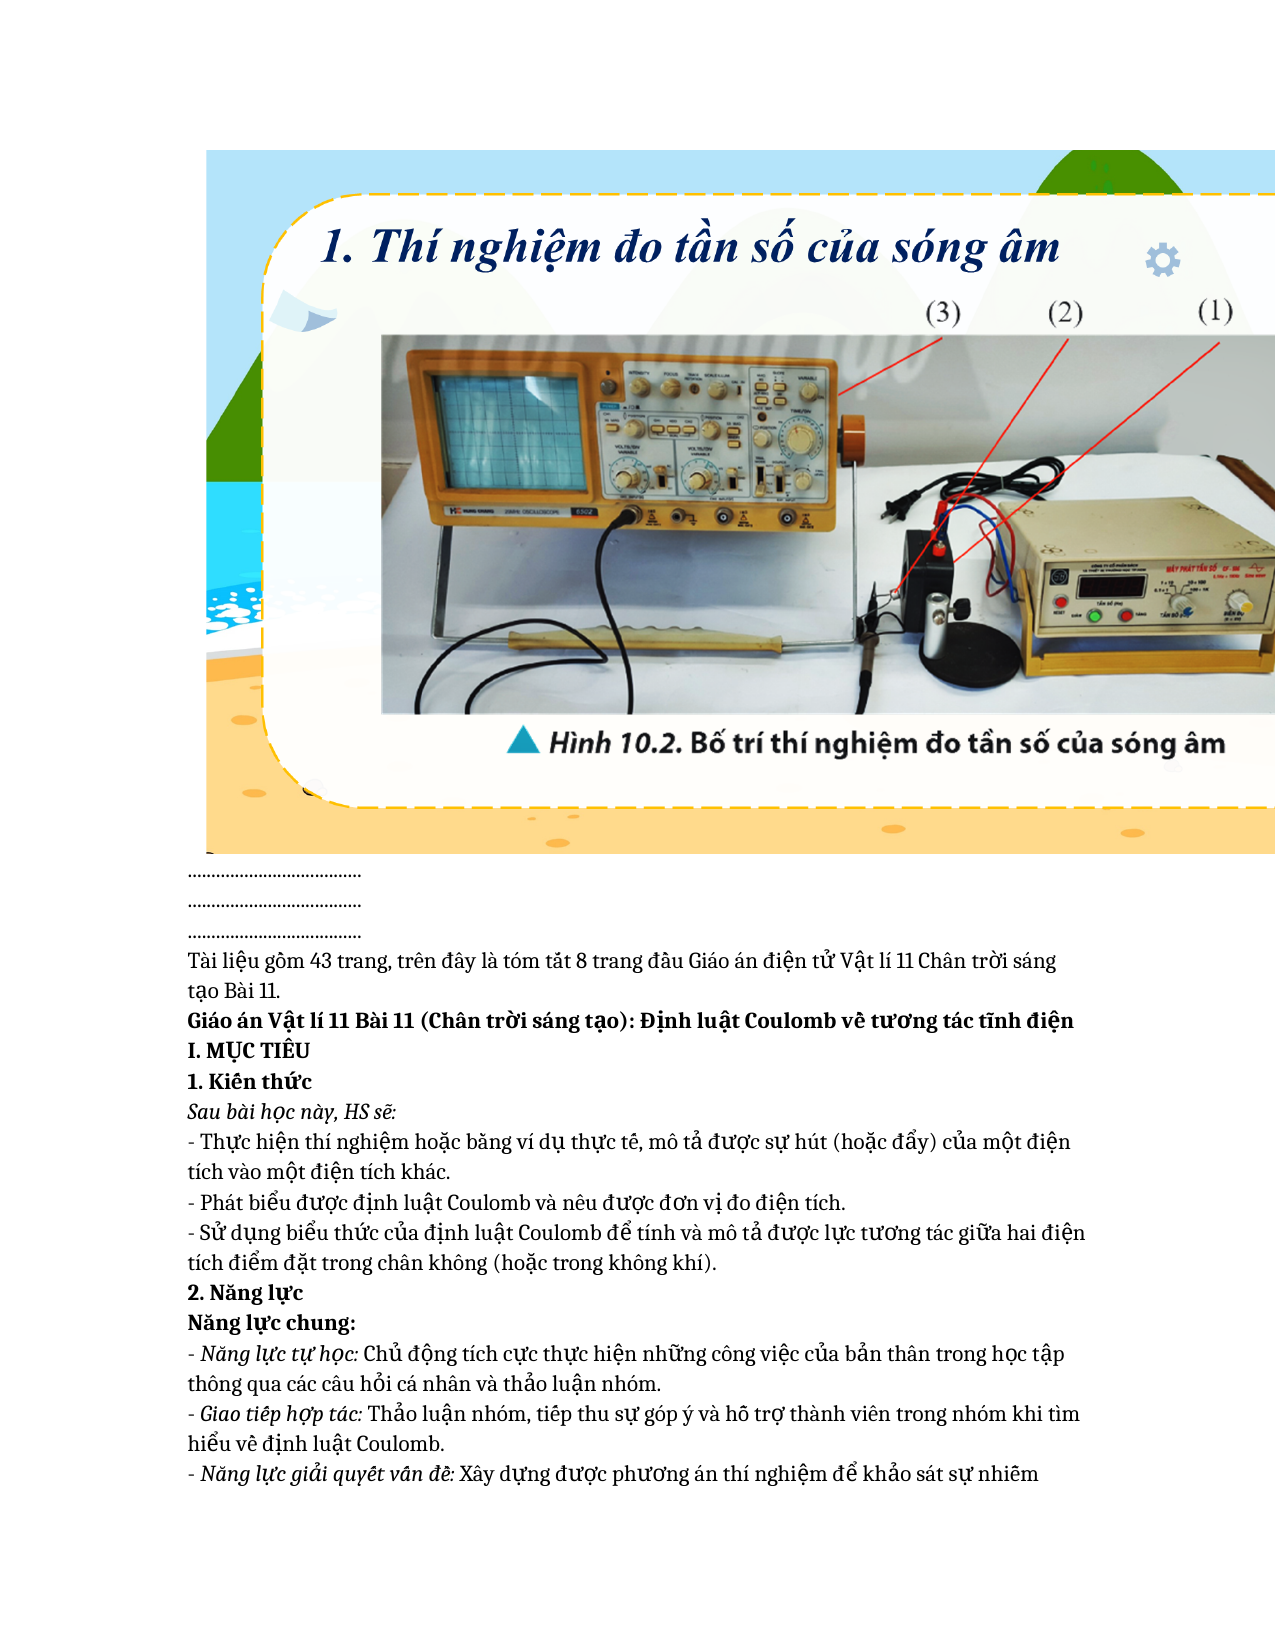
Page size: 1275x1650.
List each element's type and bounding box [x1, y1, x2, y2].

picture [230, 592, 237, 601]
picture [206, 150, 1275, 854]
text [187, 150, 1087, 1487]
